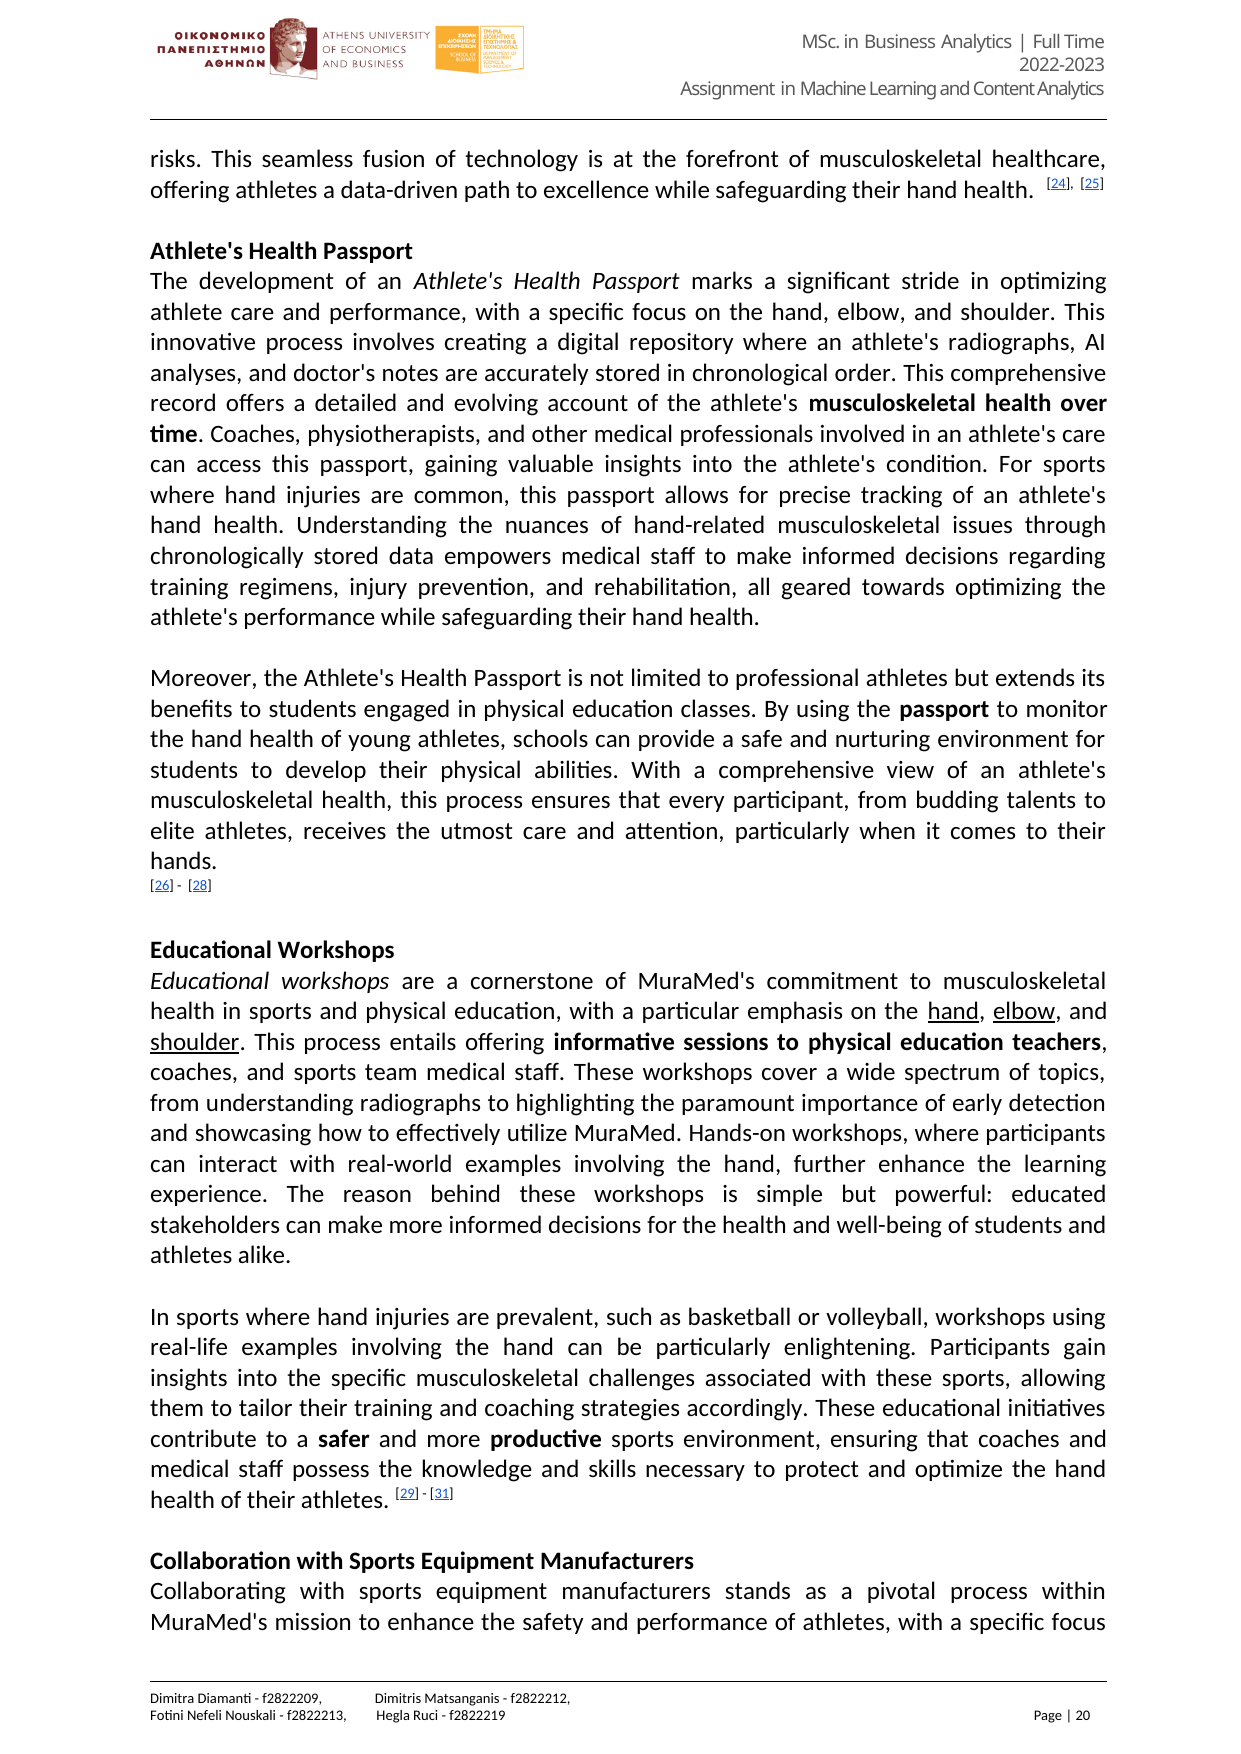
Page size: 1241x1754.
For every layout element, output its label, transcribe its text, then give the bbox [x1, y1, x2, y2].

text Moreover, the Athlete's Health Passport is not limited to professional athletes but extends its benefits to students engaged in physical education classes. By using the passport to monitor the hand health of young athletes, schools can provide a safe and nurturing environment for students to develop their physical abilities. With a comprehensive view of an athlete's musculoskeletal health, this process ensures that every participant, from budding talents to elite athletes, receives the utmost care and attention, particularly when it comes to their hands. [150, 662, 1107, 876]
subtitle Educational Workshops [150, 934, 1107, 965]
text Educational workshops are a cornerstone of MuraMed's commitment to musculoskeletal health in sports and physical education, with a particular emphasis on the hand, elbow, and shoulder. This process entails offering informative sessions to physical education teachers, coaches, and sports team medical staff. These workshops cover a wide spectrum of topics, from understanding radiographs to highlighting the paramount importance of early detection and showcasing how to effectively utilize MuraMed. Hands-on workshops, where participants can interact with real-world examples involving the hand, further enhance the learning experience. The reason behind these workshops is simple but powerful: educated stakeholders can make more informed decisions for the health and well-being of students and athletes alike. [150, 965, 1107, 1270]
text [26] - [28] [150, 876, 1107, 934]
subtitle Athlete's Health Passport [150, 235, 1107, 265]
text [150, 1575, 1107, 1636]
picture [151, 17, 526, 82]
subtitle Collaboration with Sports Equipment Manufacturers [150, 1545, 1107, 1575]
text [150, 143, 1107, 204]
text In sports where hand injuries are prevalent, such as basketball or volleyball, workshops using real-life examples involving the hand can be particularly enlightening. Participants gain insights into the specific musculoskeletal challenges associated with these sports, allowing them to tailor their training and coaching strategies accordingly. These educational initiatives contribute to a safer and more productive sports environment, ensuring that coaches and medical staff possess the knowledge and skills necessary to protect and optimize the hand health of their athletes. [29] - [31] [150, 1301, 1107, 1514]
text The development of an Athlete's Health Passport marks a significant stride in optimizing athlete care and performance, with a specific focus on the hand, elbow, and shoulder. This innovative process involves creating a digital repository where an athlete's radiographs, AI analyses, and doctor's notes are accurately stored in chronological order. This comprehensive record offers a detailed and evolving account of the athlete's musculoskeletal health over time. Coaches, physiotherapists, and other medical professionals involved in an athlete's care can access this passport, gaining valuable insights into the athlete's condition. For sports where hand injuries are common, this passport allows for precise tracking of an athlete's hand health. Understanding the nuances of hand-related musculoskeletal issues through chronologically stored data empowers medical staff to make informed decisions regarding training regimens, injury prevention, and rehabilitation, all geared towards optimizing the athlete's performance while safeguarding their hand health. [150, 265, 1107, 632]
